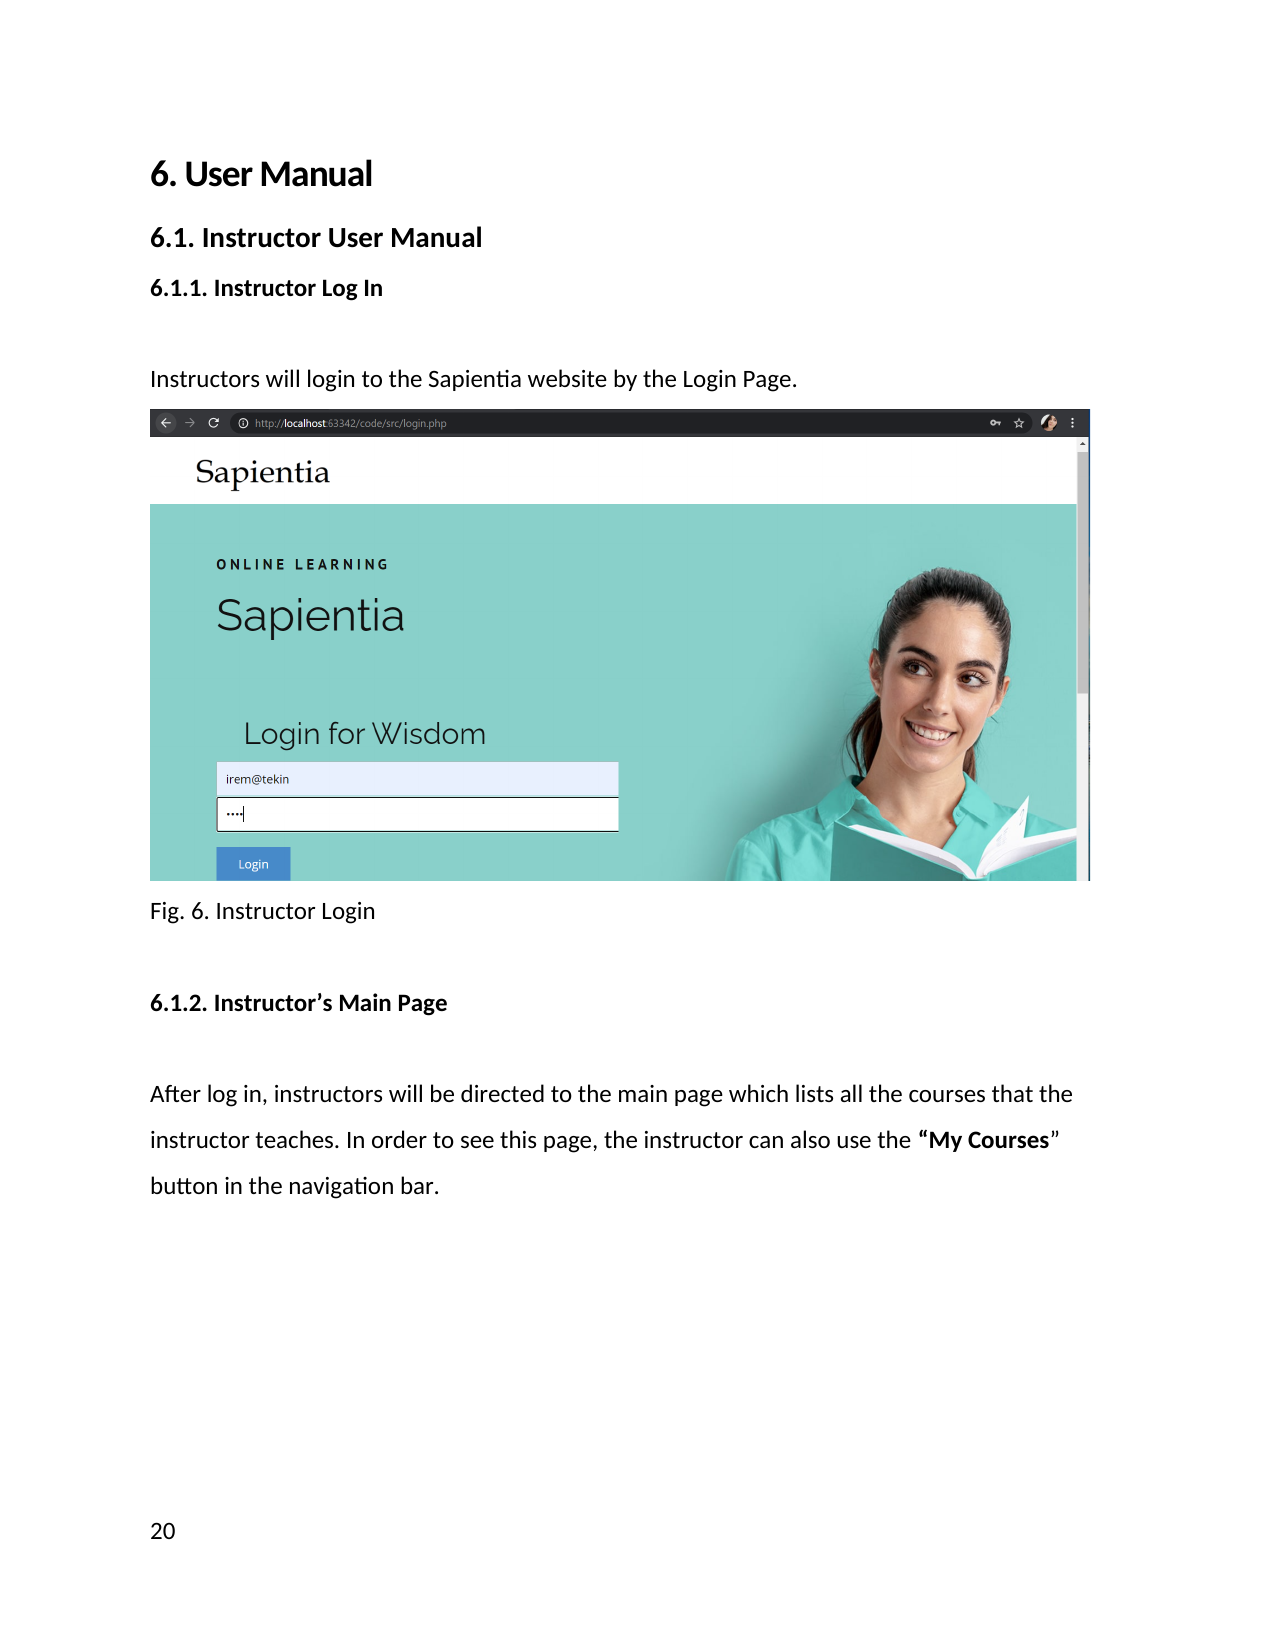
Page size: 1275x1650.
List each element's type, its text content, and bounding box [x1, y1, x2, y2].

subtitle 6.1.2. Instructor’s Main Page [150, 987, 1125, 1017]
subtitle 6.1. Instructor User Manual [150, 219, 1125, 254]
subtitle 6. User Manual [150, 150, 1125, 196]
subtitle 6.1.1. Instructor Log In [150, 272, 1125, 303]
text Instructors will login to the Sapientia website by the Login Page. [150, 364, 1125, 394]
text After log in, instructors will be directed to the main page which lists all the courses that the instructor teaches. In order to see this page, the instructor can also use the “My Courses” button in the navigation bar.Fig. 7. Instructor’s Main Page [150, 1078, 1125, 1200]
picture [150, 409, 1091, 881]
text Fig. 6. Instructor Login [150, 895, 1125, 926]
